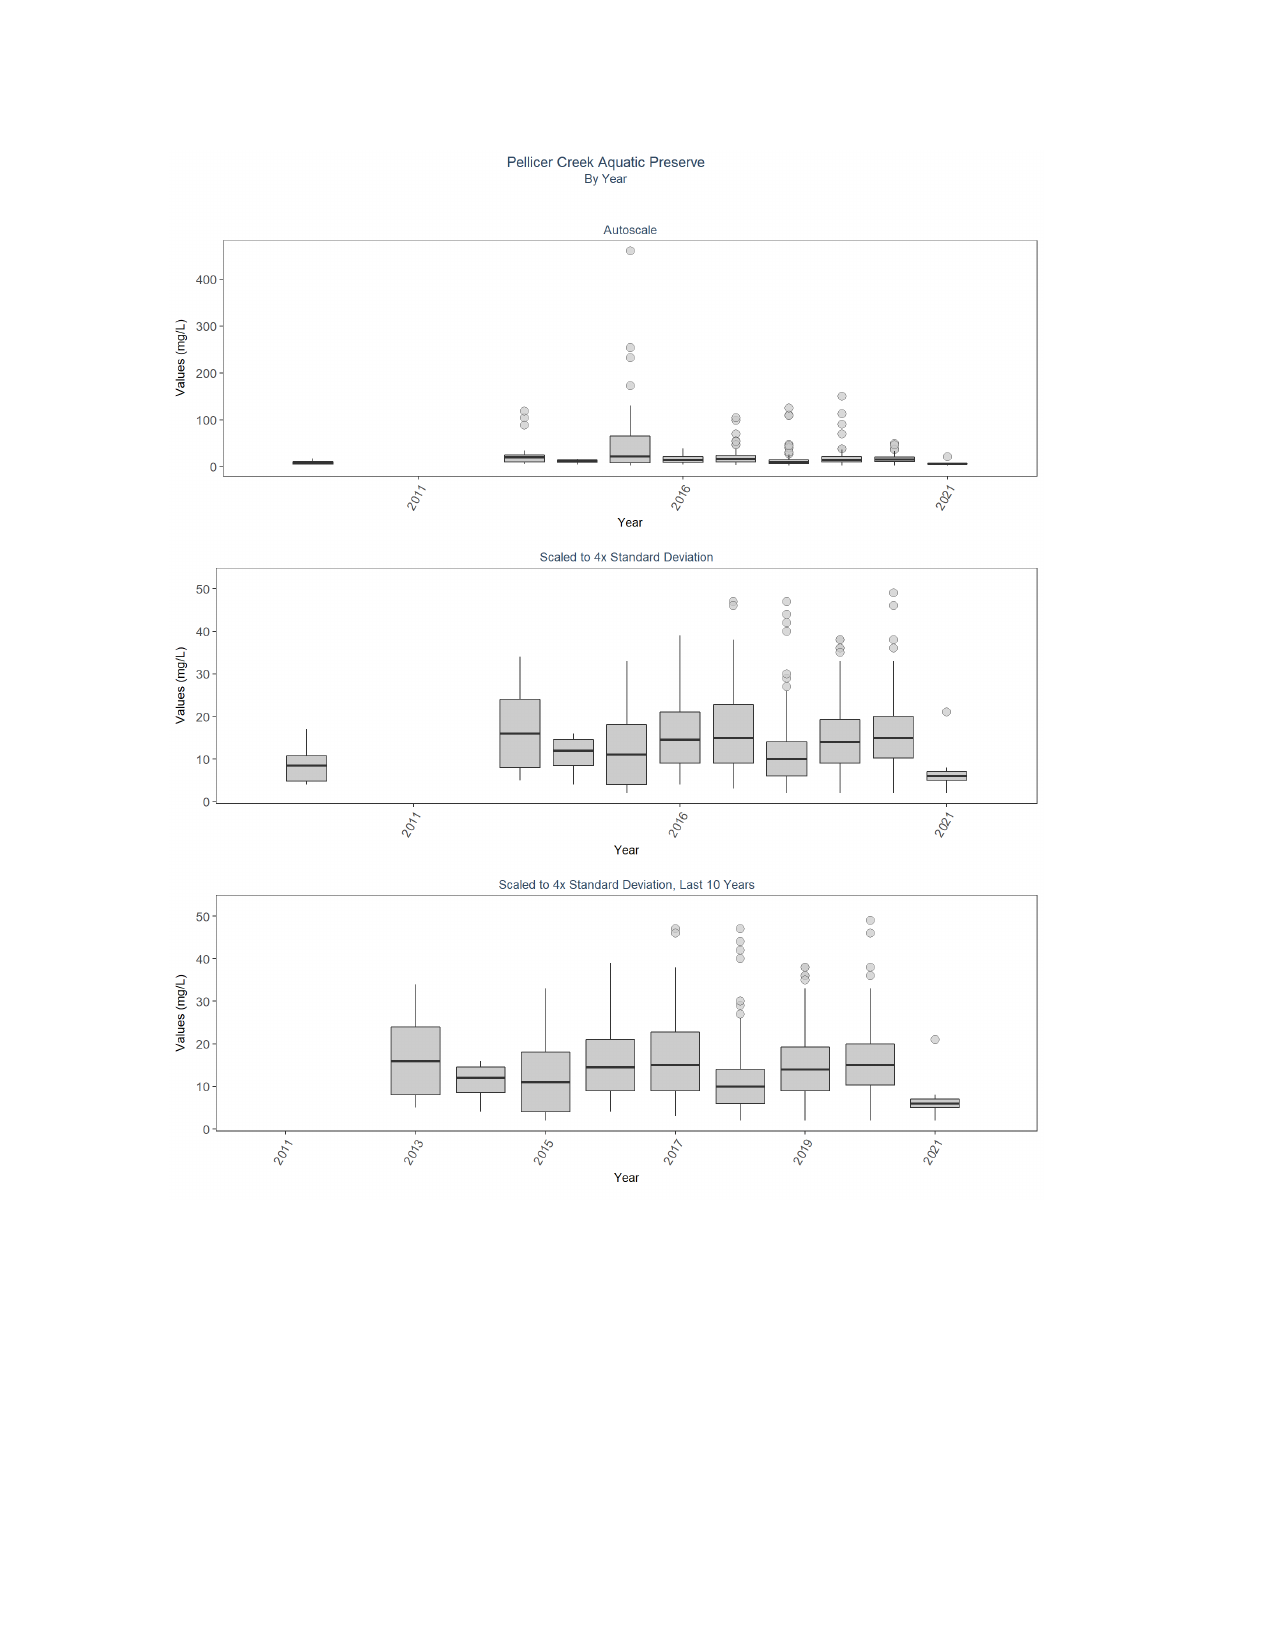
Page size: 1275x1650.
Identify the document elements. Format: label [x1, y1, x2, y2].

picture [168, 150, 1044, 1200]
